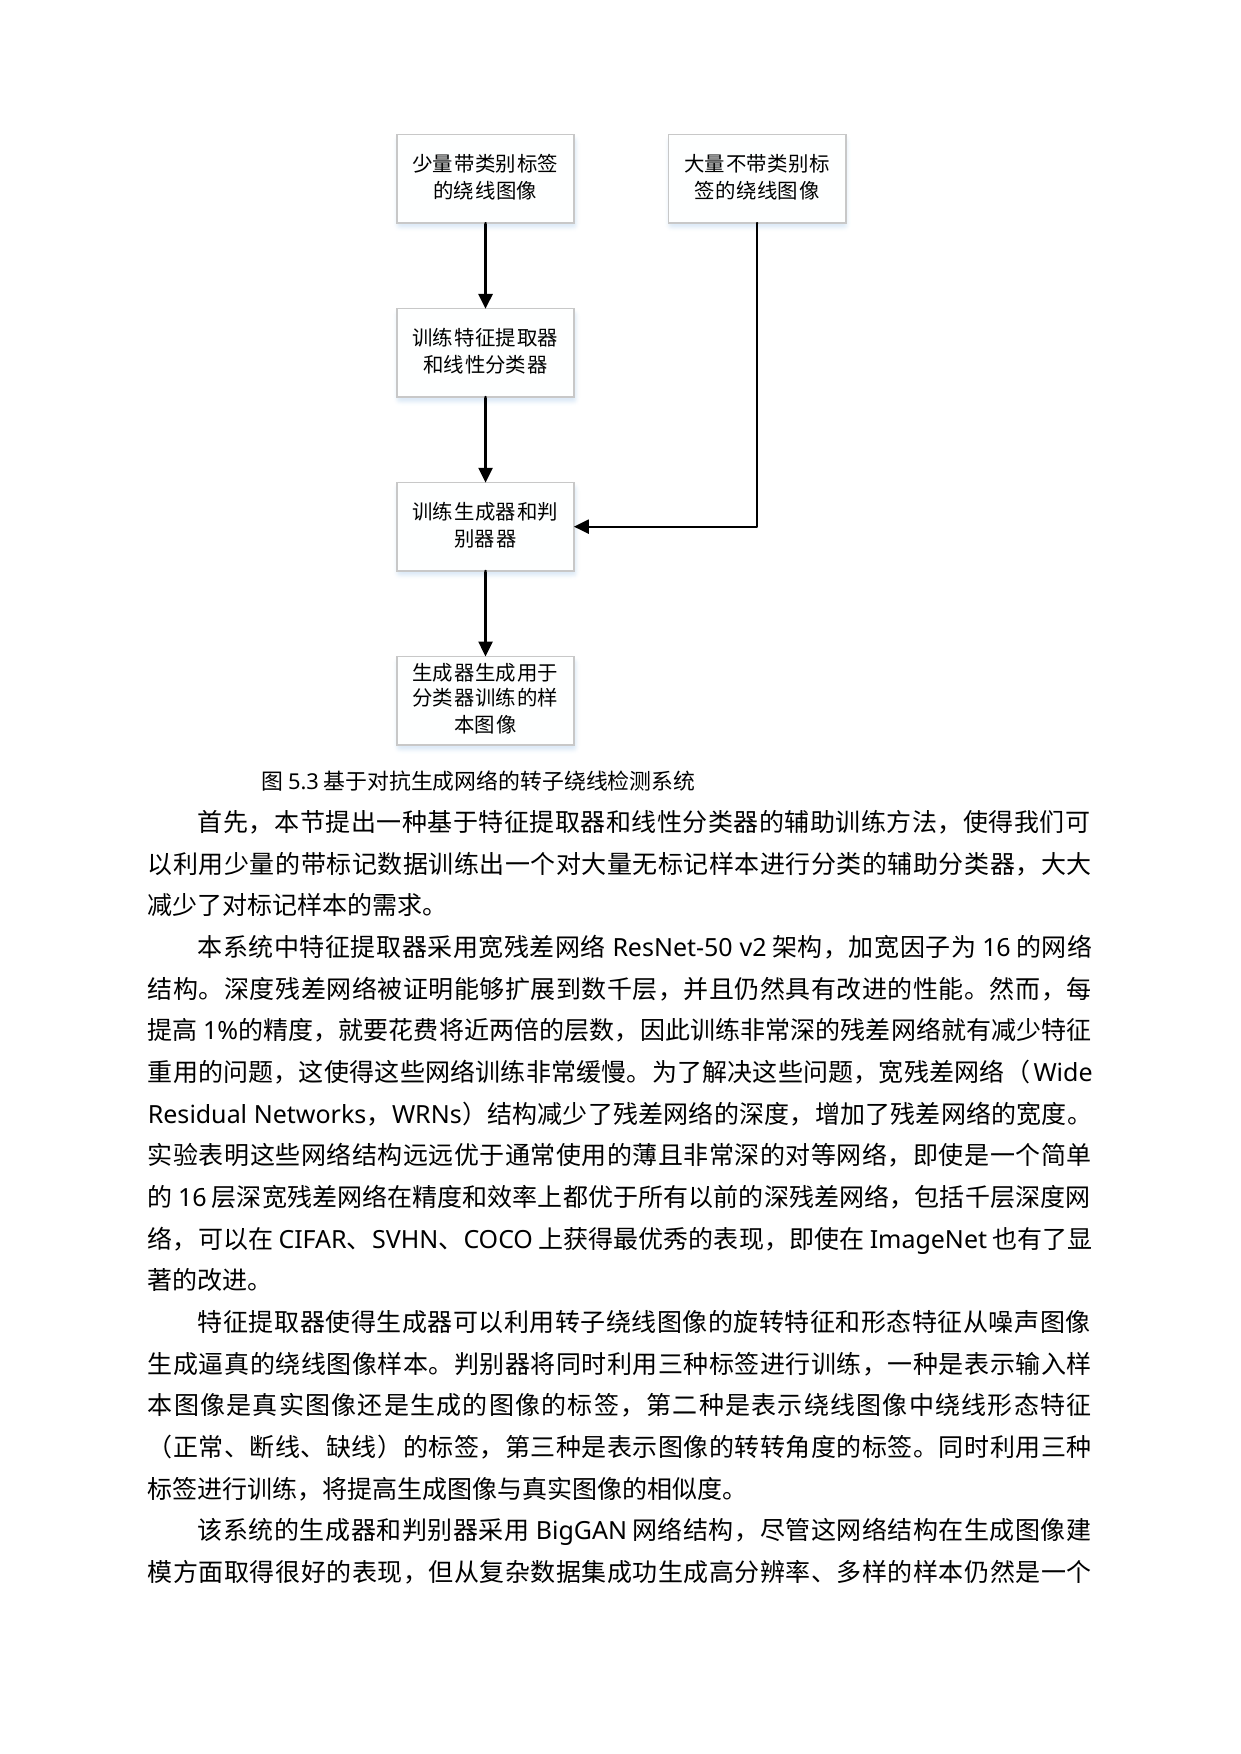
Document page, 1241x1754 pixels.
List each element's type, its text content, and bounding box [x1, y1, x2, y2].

text 首先，本节提出一种基于特征提取器和线性分类器的辅助训练方法，使得我们可以利用少量的带标记数据训练出一个对大量无标记样本进行分类的辅助分类器，大大减少了对标记样本的需求。 [148, 798, 1092, 923]
text 图5.3基于对抗生成网络的转子绕线检测系统 [148, 756, 1092, 798]
text 特征提取器使得生成器可以利用转子绕线图像的旋转特征和形态特征从噪声图像生成逼真的绕线图像样本。判别器将同时利用三种标签进行训练，一种是表示输入样本图像是真实图像还是生成的图像的标签，第二种是表示绕线图像中绕线形态特征（正常、断线、缺线）的标签，第三种是表示图像的转转角度的标签。同时利用三种标签进行训练，将提高生成图像与真实图像的相似度。 [148, 1298, 1092, 1506]
text 本系统中特征提取器采用宽残差网络ResNet-50 v2架构，加宽因子为16的网络结构。深度残差网络被证明能够扩展到数千层，并且仍然具有改进的性能。然而，每提高1%的精度，就要花费将近两倍的层数，因此训练非常深的残差网络就有减少特征重用的问题，这使得这些网络训练非常缓慢。为了解决这些问题，宽残差网络（Wide Residual Networks，WRNs）结构减少了残差网络的深度，增加了残差网络的宽度。实验表明这些网络结构远远优于通常使用的薄且非常深的对等网络，即使是一个简单的16层深宽残差网络在精度和效率上都优于所有以前的深残差网络，包括千层深度网络，可以在CIFAR、SVHN、COCO上获得最优秀的表现，即使在ImageNet也有了显著的改进。 [148, 923, 1092, 1298]
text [148, 1506, 1092, 1590]
